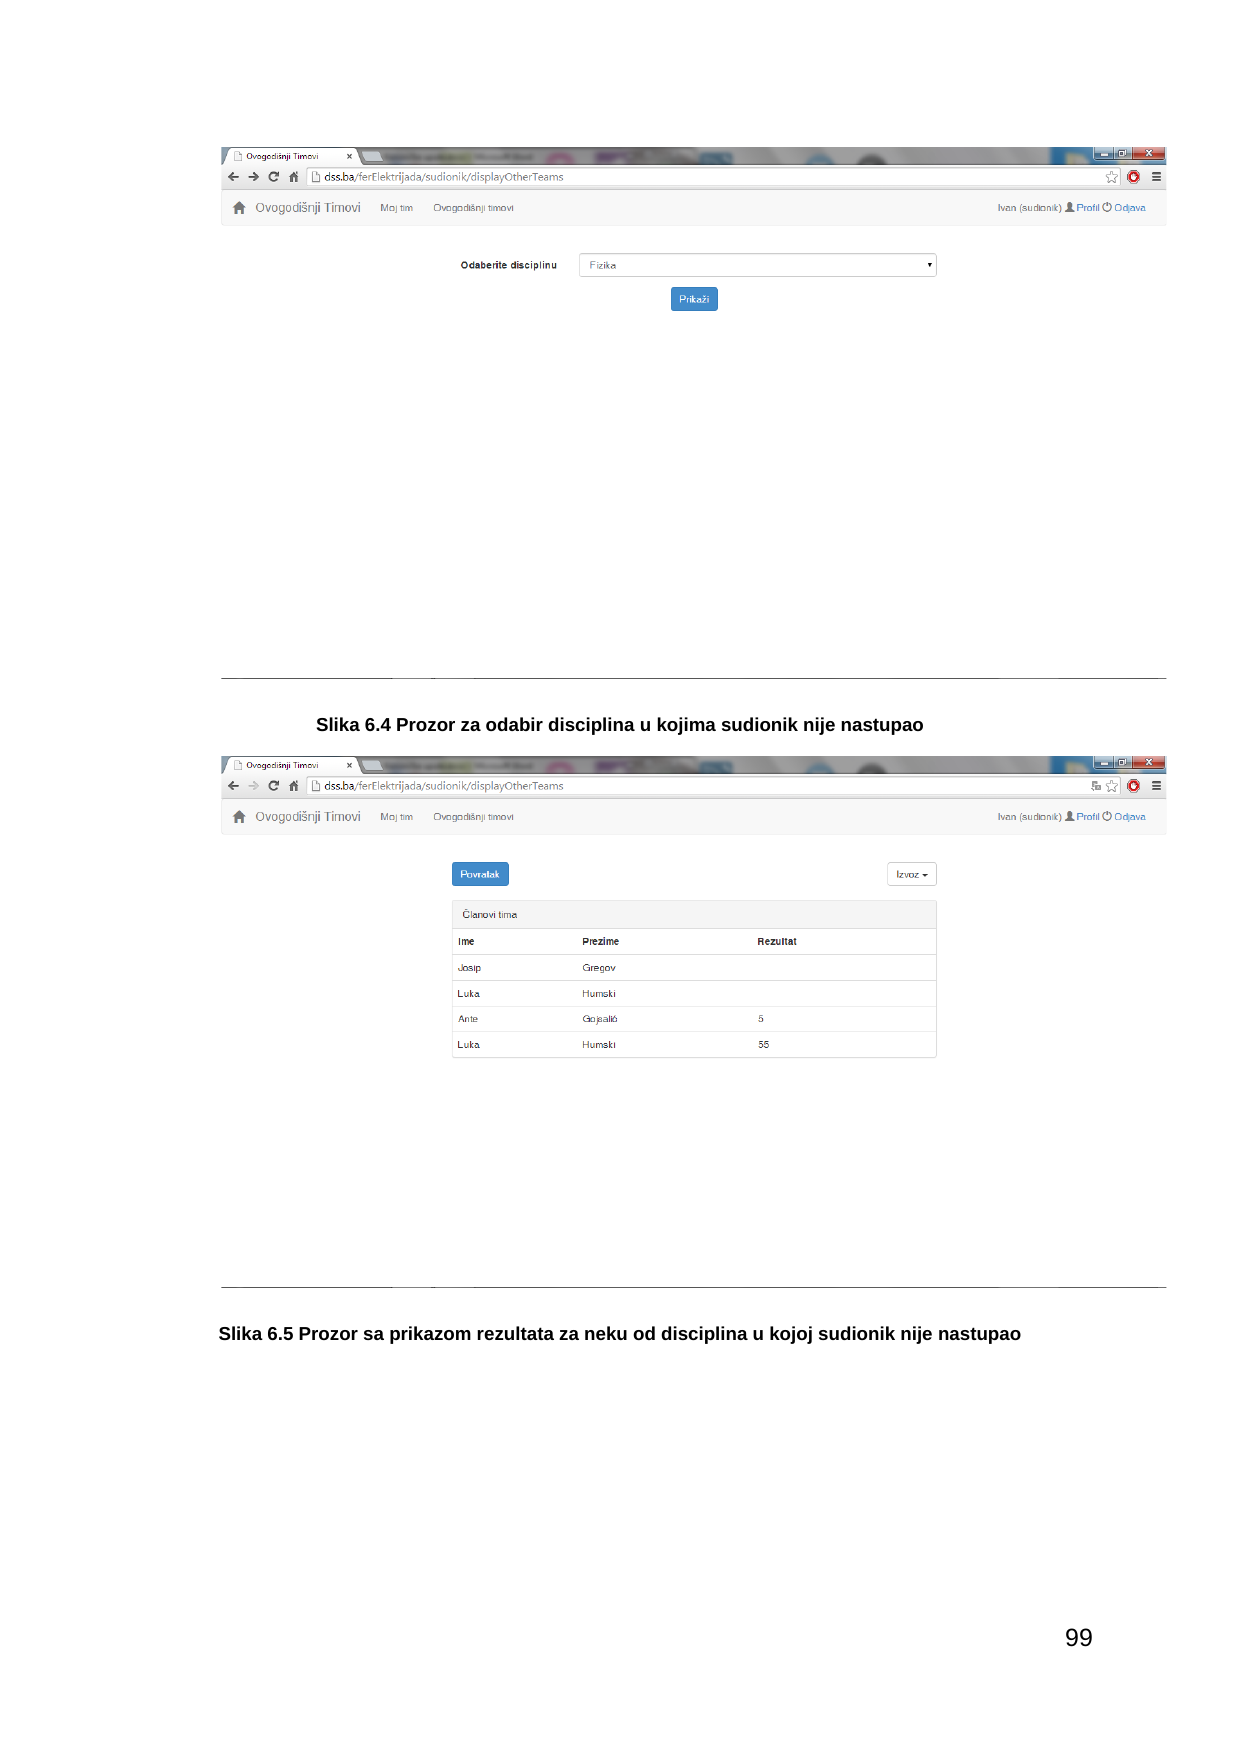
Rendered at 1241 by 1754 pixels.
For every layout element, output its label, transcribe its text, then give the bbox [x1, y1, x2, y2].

text Slika 6.4 Prozor za odabir disciplina u kojima sudionik nije nastupao [148, 714, 1093, 736]
picture [221, 756, 1167, 1288]
picture [221, 147, 1167, 679]
text Slika 6.5 Prozor sa prikazom rezultata za neku od disciplina u kojoj sudionik nije nastupao [148, 1323, 1093, 1344]
